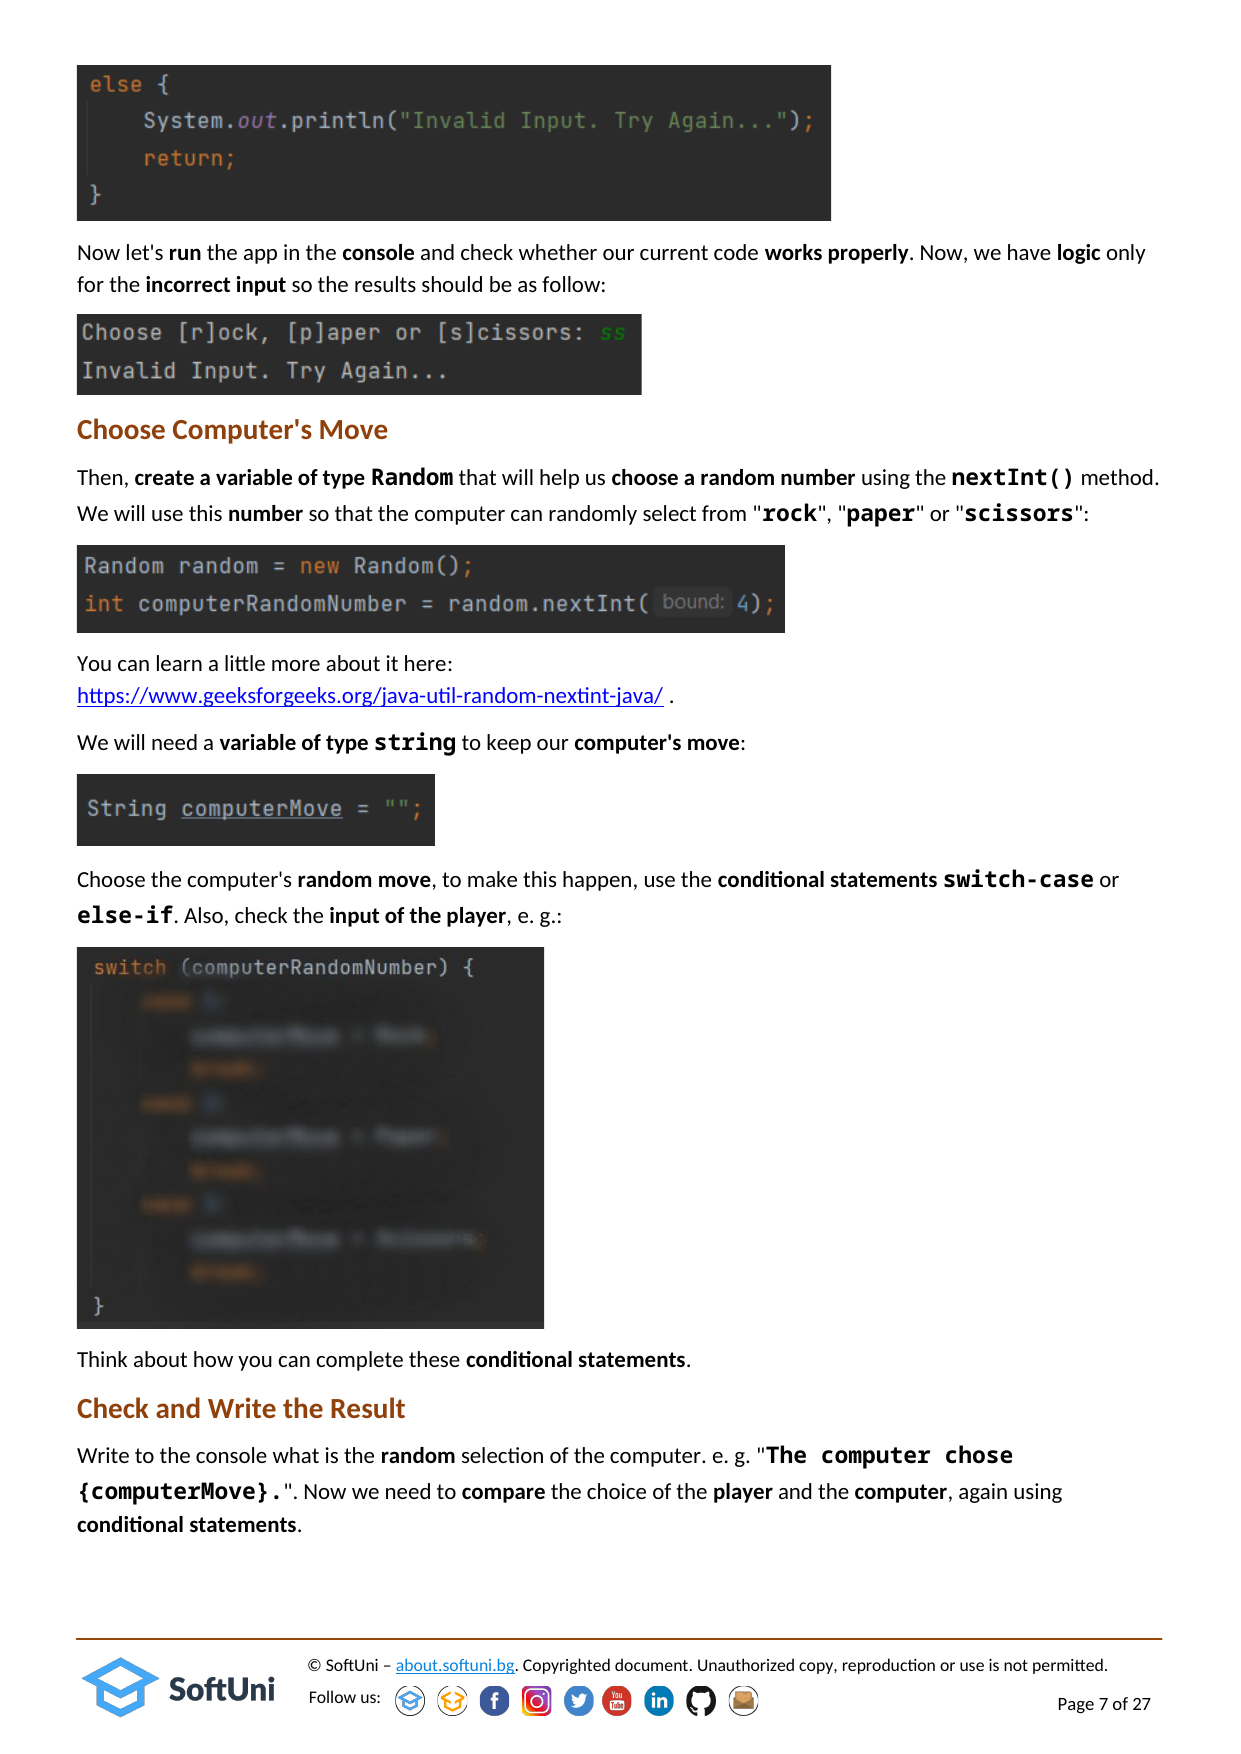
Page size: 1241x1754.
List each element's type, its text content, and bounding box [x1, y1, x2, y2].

picture [686, 1686, 716, 1716]
picture [728, 1686, 759, 1716]
picture [658, 1698, 667, 1707]
text You can learn a little more about it here: https://www.geeksforgeeks.org/java-util-random-nextint-java/ . [77, 649, 1163, 709]
subtitle Check and Write the Result [77, 1390, 1163, 1426]
text Choose the computer's random move, to make this happen, use the conditional statements switch-case or else-if. Also, check the input of the player, e. g.: [77, 863, 1163, 930]
text Now let's run the app in the console and check whether our current code works properly. Now, we have logic only for the incorrect input so the results should be as follow: [77, 238, 1163, 298]
picture [665, 1707, 674, 1716]
picture [602, 1686, 632, 1716]
text Think about how you can complete these conditional statements. [77, 1345, 1163, 1373]
text We will need a variable of type string to keep our computer's move: [77, 726, 1163, 757]
picture [644, 1686, 651, 1694]
picture [76, 545, 785, 633]
picture [644, 1707, 653, 1716]
picture [76, 314, 642, 395]
picture [479, 1686, 510, 1716]
picture [667, 1686, 674, 1694]
picture [522, 1686, 552, 1716]
picture [564, 1686, 594, 1716]
picture [76, 947, 545, 1329]
picture [75, 1651, 281, 1723]
picture [437, 1686, 468, 1716]
picture [76, 65, 832, 221]
subtitle Choose Computer's Move [77, 411, 1163, 447]
picture [395, 1686, 425, 1716]
picture [76, 774, 435, 846]
text Then, create a variable of type Random that will help us choose a random number using the nextInt() method. We will use this number so that the computer can randomly select from "rock", "paper" or "scissors": [77, 461, 1163, 528]
text Write to the console what is the random selection of the computer. e. g. "The computer chose {computerMove}.". Now we need to compare the choice of the player and the computer, again using conditional statements. [77, 1439, 1163, 1538]
